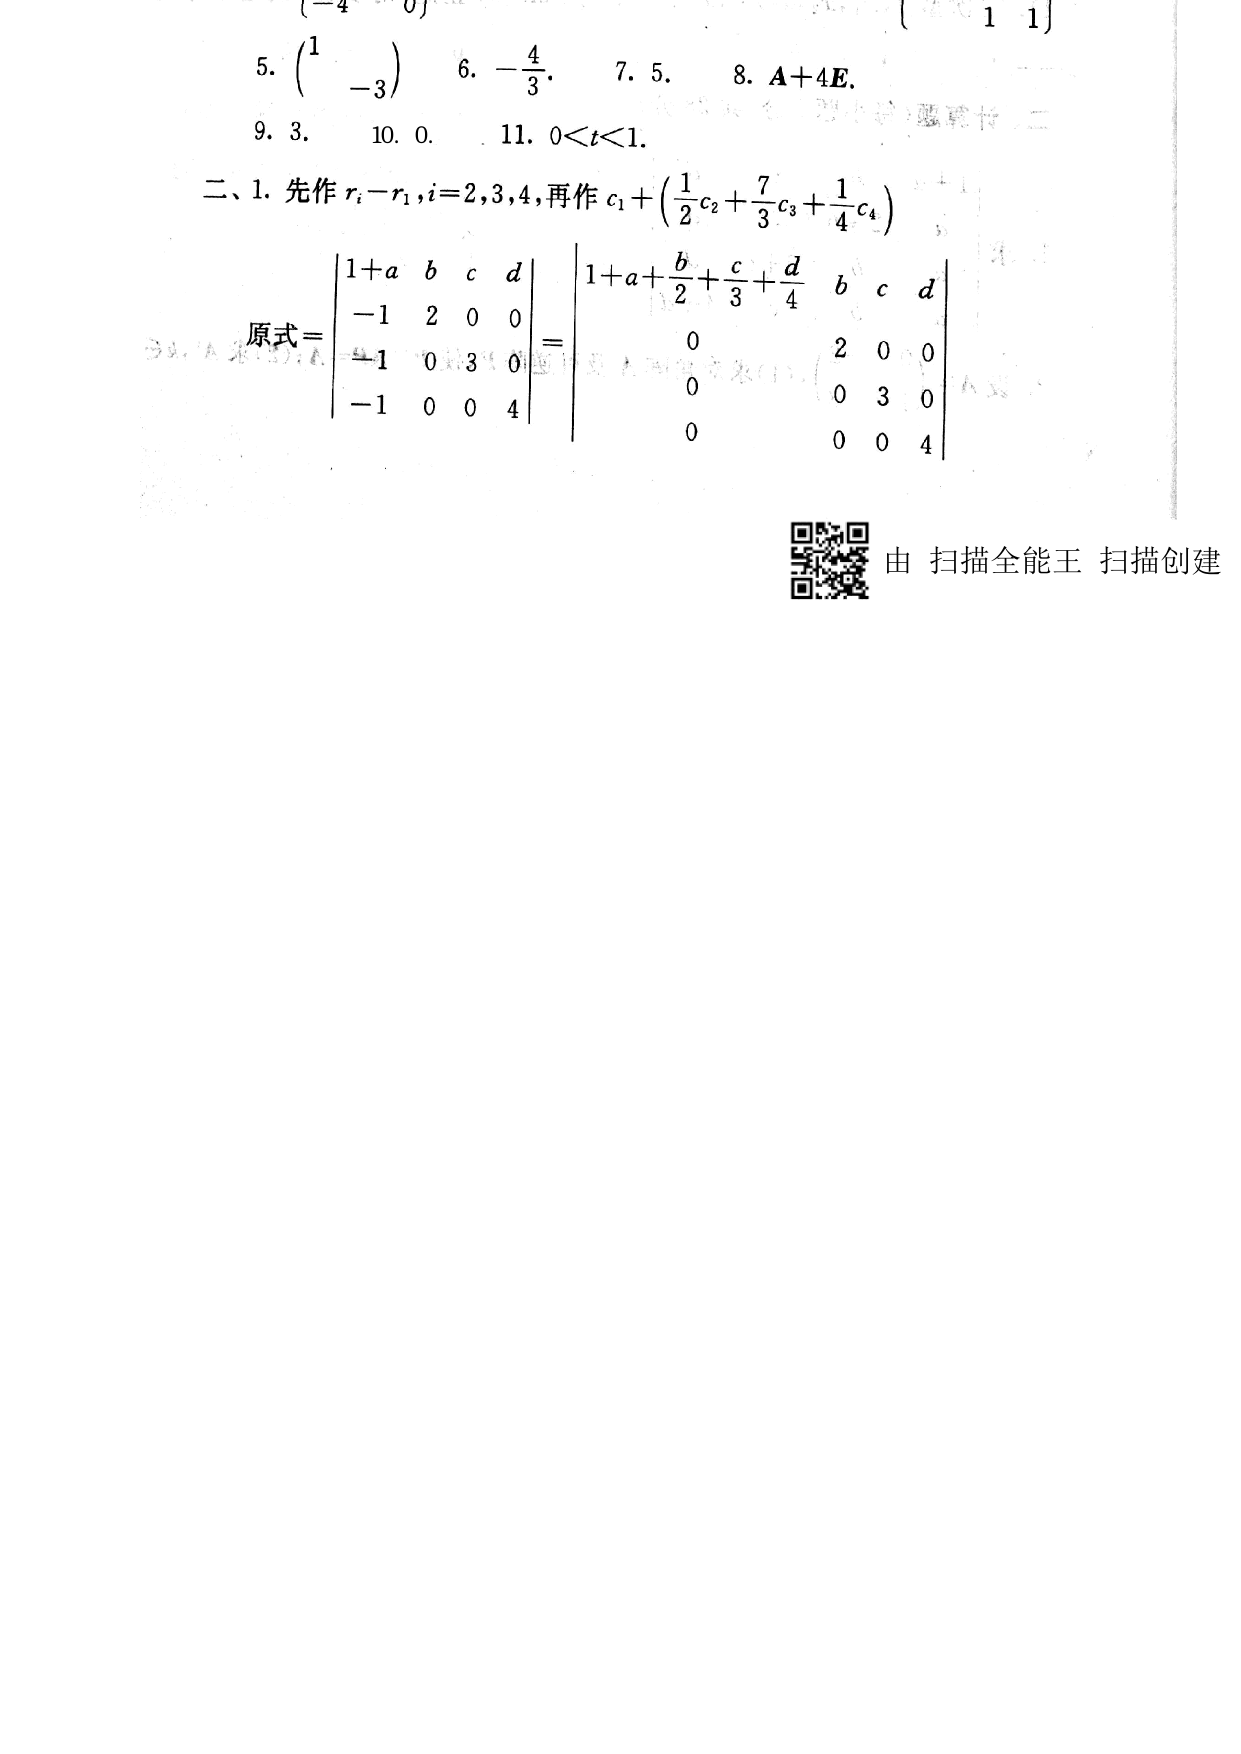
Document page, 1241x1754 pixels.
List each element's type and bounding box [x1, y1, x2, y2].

picture [140, 0, 1221, 600]
